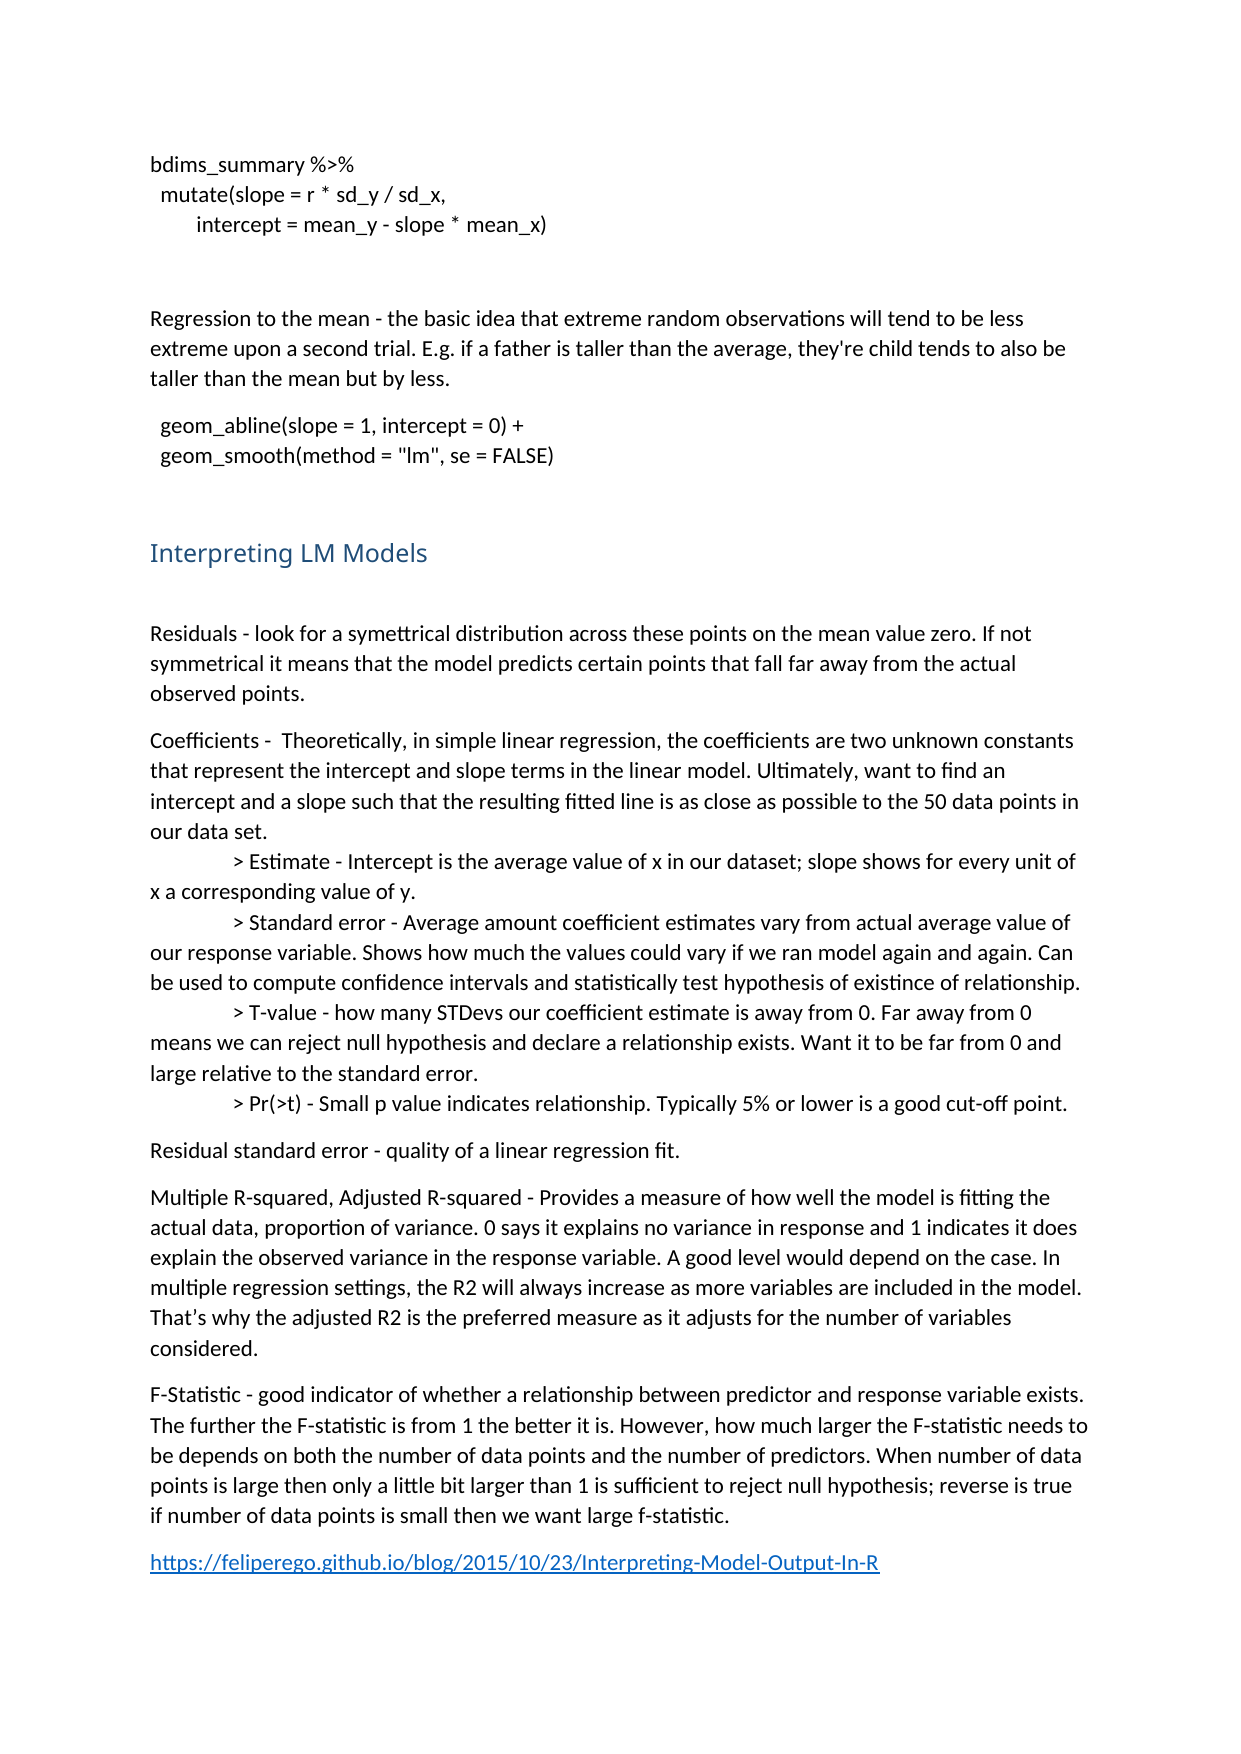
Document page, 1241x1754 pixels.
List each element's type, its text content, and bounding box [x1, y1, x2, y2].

text Residual standard error - quality of a linear regression fit. [150, 1136, 1090, 1164]
text Residuals - look for a symettrical distribution across these points on the mean value zero. If not symmetrical it means that the model predicts certain points that fall far away from the actual observed points. [150, 619, 1090, 707]
text Multiple R-squared, Adjusted R-squared - Provides a measure of how well the model is fitting the actual data, proportion of variance. 0 says it explains no variance in response and 1 indicates it does explain the observed variance in the response variable. A good level would depend on the case. In multiple regression settings, the R2 will always increase as more variables are included in the model. That’s why the adjusted R2 is the preferred measure as it adjusts for the number of variables considered. [150, 1183, 1090, 1362]
text https://feliperego.github.io/blog/2015/10/23/Interpreting-Model-Output-In-R [150, 1548, 1090, 1576]
text geom_abline(slope = 1, intercept = 0) + geom_smooth(method = "lm", se = FALSE) [150, 411, 1090, 470]
subtitle Interpreting LM Models [150, 535, 1090, 569]
text F-Statistic - good indicator of whether a relationship between predictor and response variable exists. The further the F-statistic is from 1 the better it is. However, how much larger the F-statistic needs to be depends on both the number of data points and the number of predictors. When number of data points is large then only a little bit larger than 1 is sufficient to reject null hypothesis; reverse is true if number of data points is small then we want large f-statistic. [150, 1381, 1090, 1529]
text bdims_summary %>% mutate(slope = r * sd_y / sd_x, intercept = mean_y - slope * mean_x) [150, 150, 1090, 238]
text Regression to the mean - the basic idea that extreme random observations will tend to be less extreme upon a second trial. E.g. if a father is taller than the average, they're child tends to also be taller than the mean but by less. [150, 304, 1090, 393]
text Coefficients - Theoretically, in simple linear regression, the coefficients are two unknown constants that represent the intercept and slope terms in the linear model. Ultimately, want to find an intercept and a slope such that the resulting fitted line is as close as possible to the 50 data points in our data set. > Estimate - Intercept is the average value of x in our dataset; slope shows for every unit of x a corresponding value of y. > Standard error - Average amount coefficient estimates vary from actual average value of our response variable. Shows how much the values could vary if we ran model again and again. Can be used to compute confidence intervals and statistically test hypothesis of existince of relationship. > T-value - how many STDevs our coefficient estimate is away from 0. Far away from 0 means we can reject null hypothesis and declare a relationship exists. Want it to be far from 0 and large relative to the standard error. > Pr(>t) - Small p value indicates relationship. Typically 5% or lower is a good cut-off point. [150, 726, 1090, 1117]
